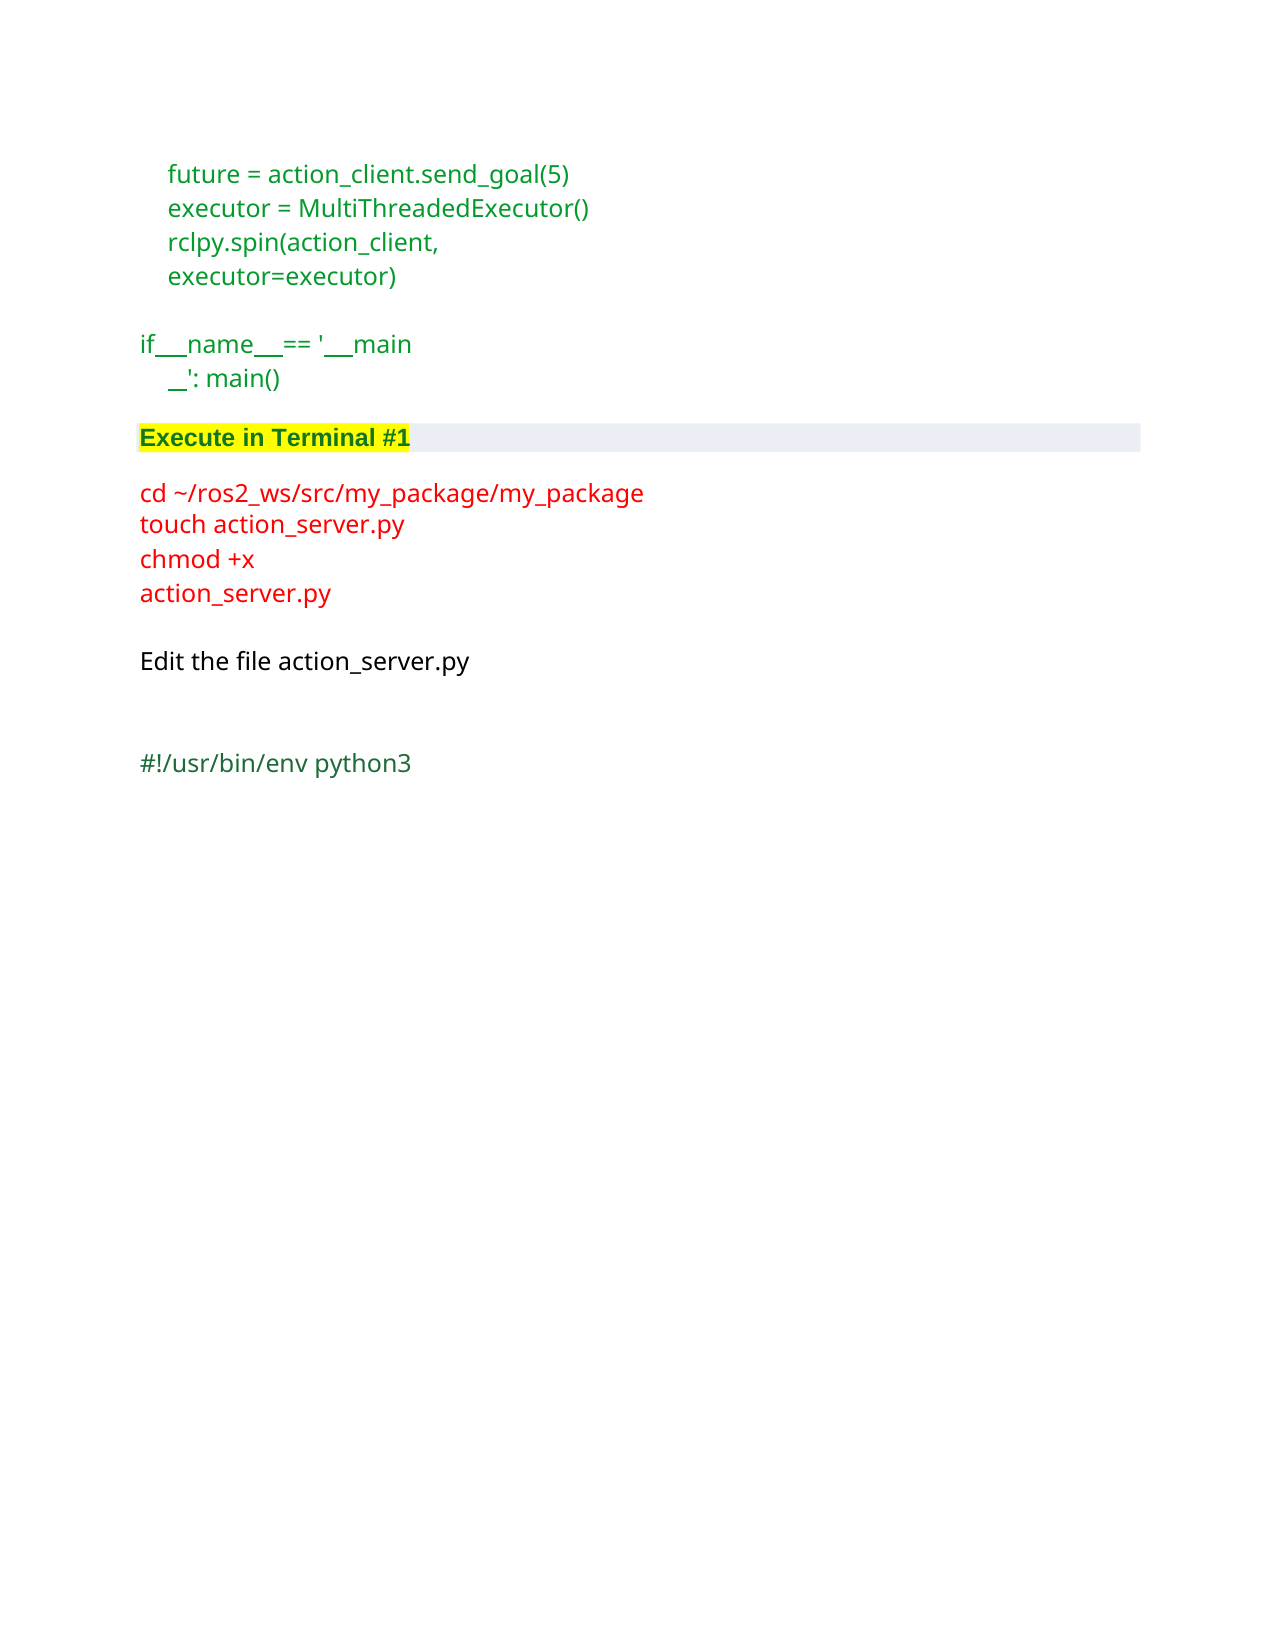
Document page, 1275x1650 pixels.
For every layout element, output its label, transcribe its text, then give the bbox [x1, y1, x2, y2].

text touch action_server.py chmod +x action_server.py [139, 507, 446, 609]
text Edit the file action_server.py [139, 643, 1181, 677]
text future = action_client.send_goal(5) executor = MultiThreadedExecutor() rclpy.spin(action_client, executor=executor) [167, 156, 647, 292]
text #!/usr/bin/env python3 [139, 746, 1181, 780]
text if name == ' main ': main() [139, 327, 447, 395]
text cd ~/ros2_ws/src/my_package/my_package [139, 481, 1181, 507]
